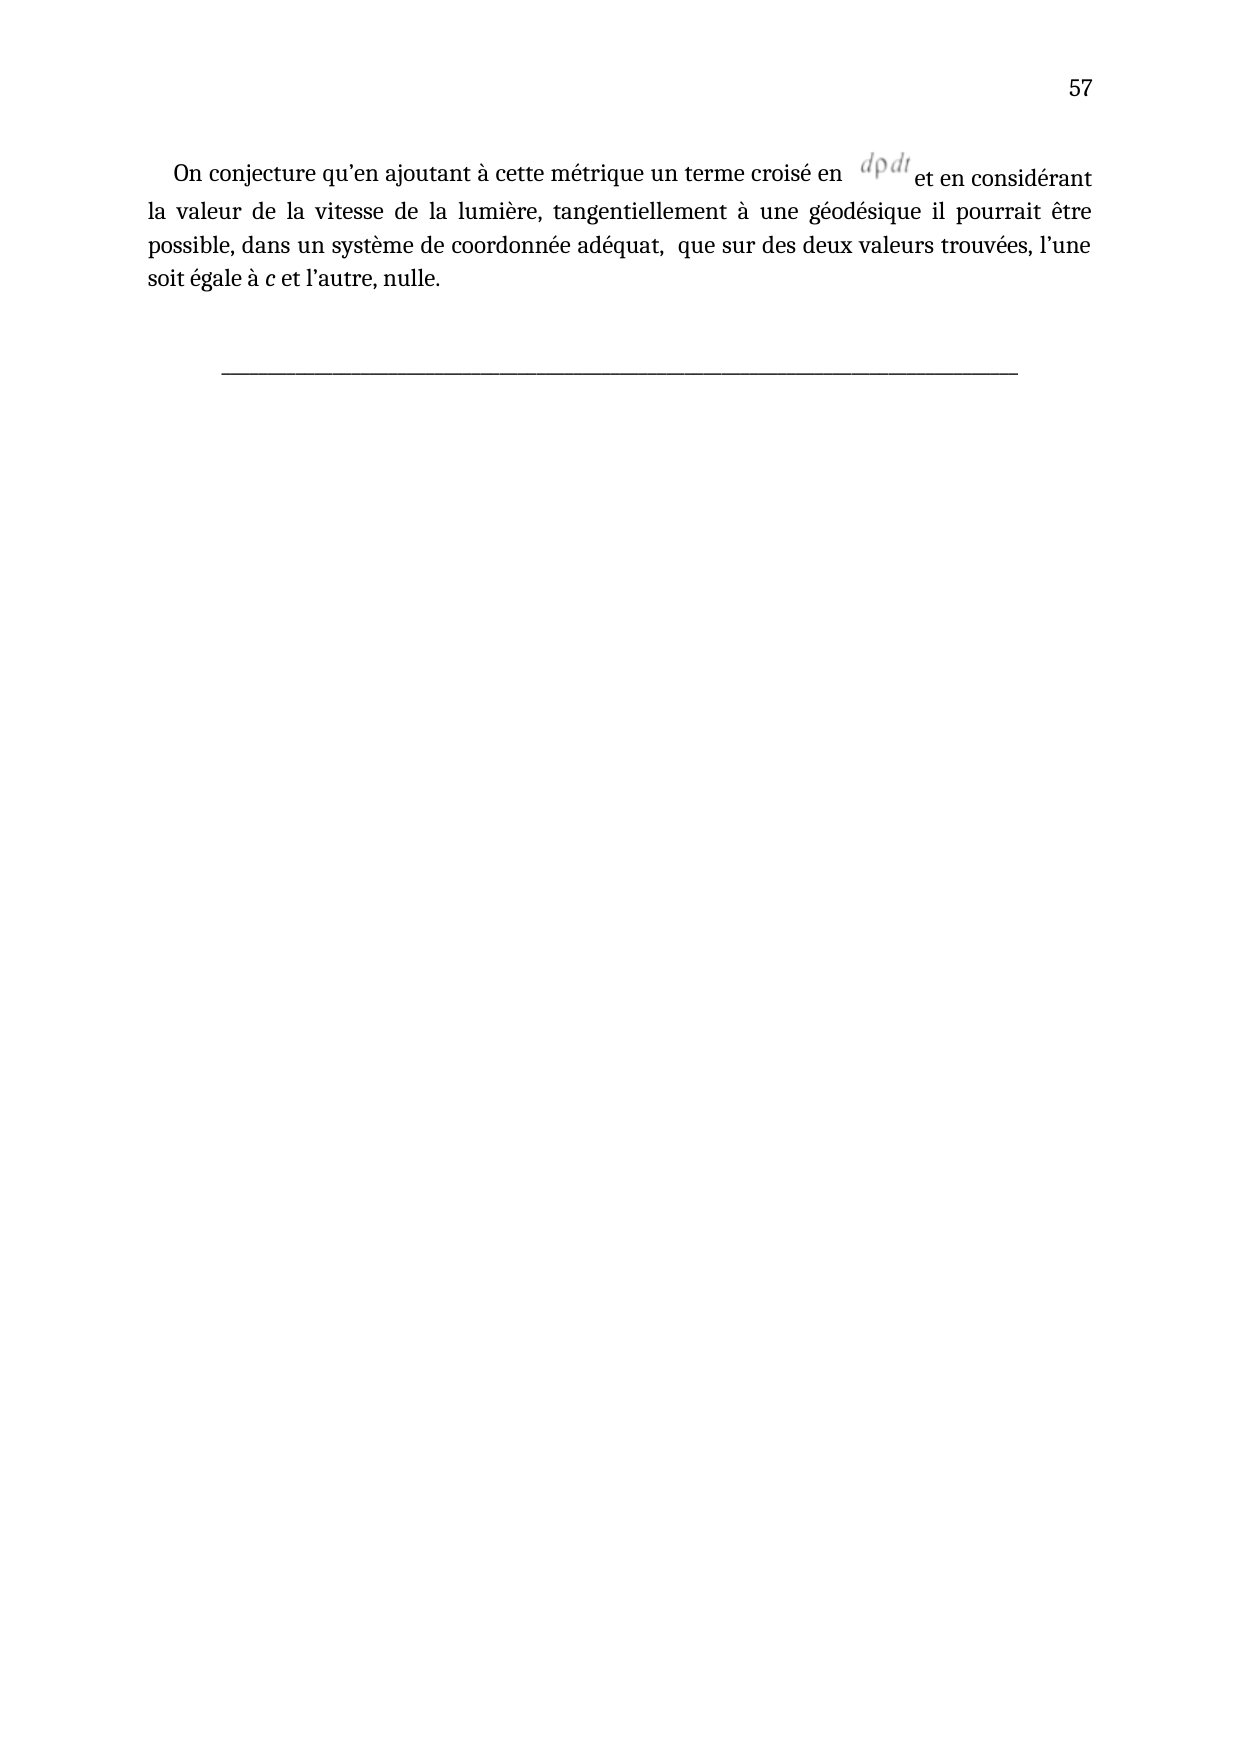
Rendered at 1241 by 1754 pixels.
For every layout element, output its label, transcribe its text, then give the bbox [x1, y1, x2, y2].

list ______________________________________________________________________________________ [148, 350, 1093, 379]
list On conjecture qu’en ajoutant à cette métrique un terme croisé en et en considérant la valeur de la vitesse de la lumière, tangentiellement à une géodésique il pourrait être possible, dans un système de coordonnée adéquat, que sur des deux valeurs trouvées, l’une soit égale à c et l’autre, nulle. [148, 148, 1093, 293]
